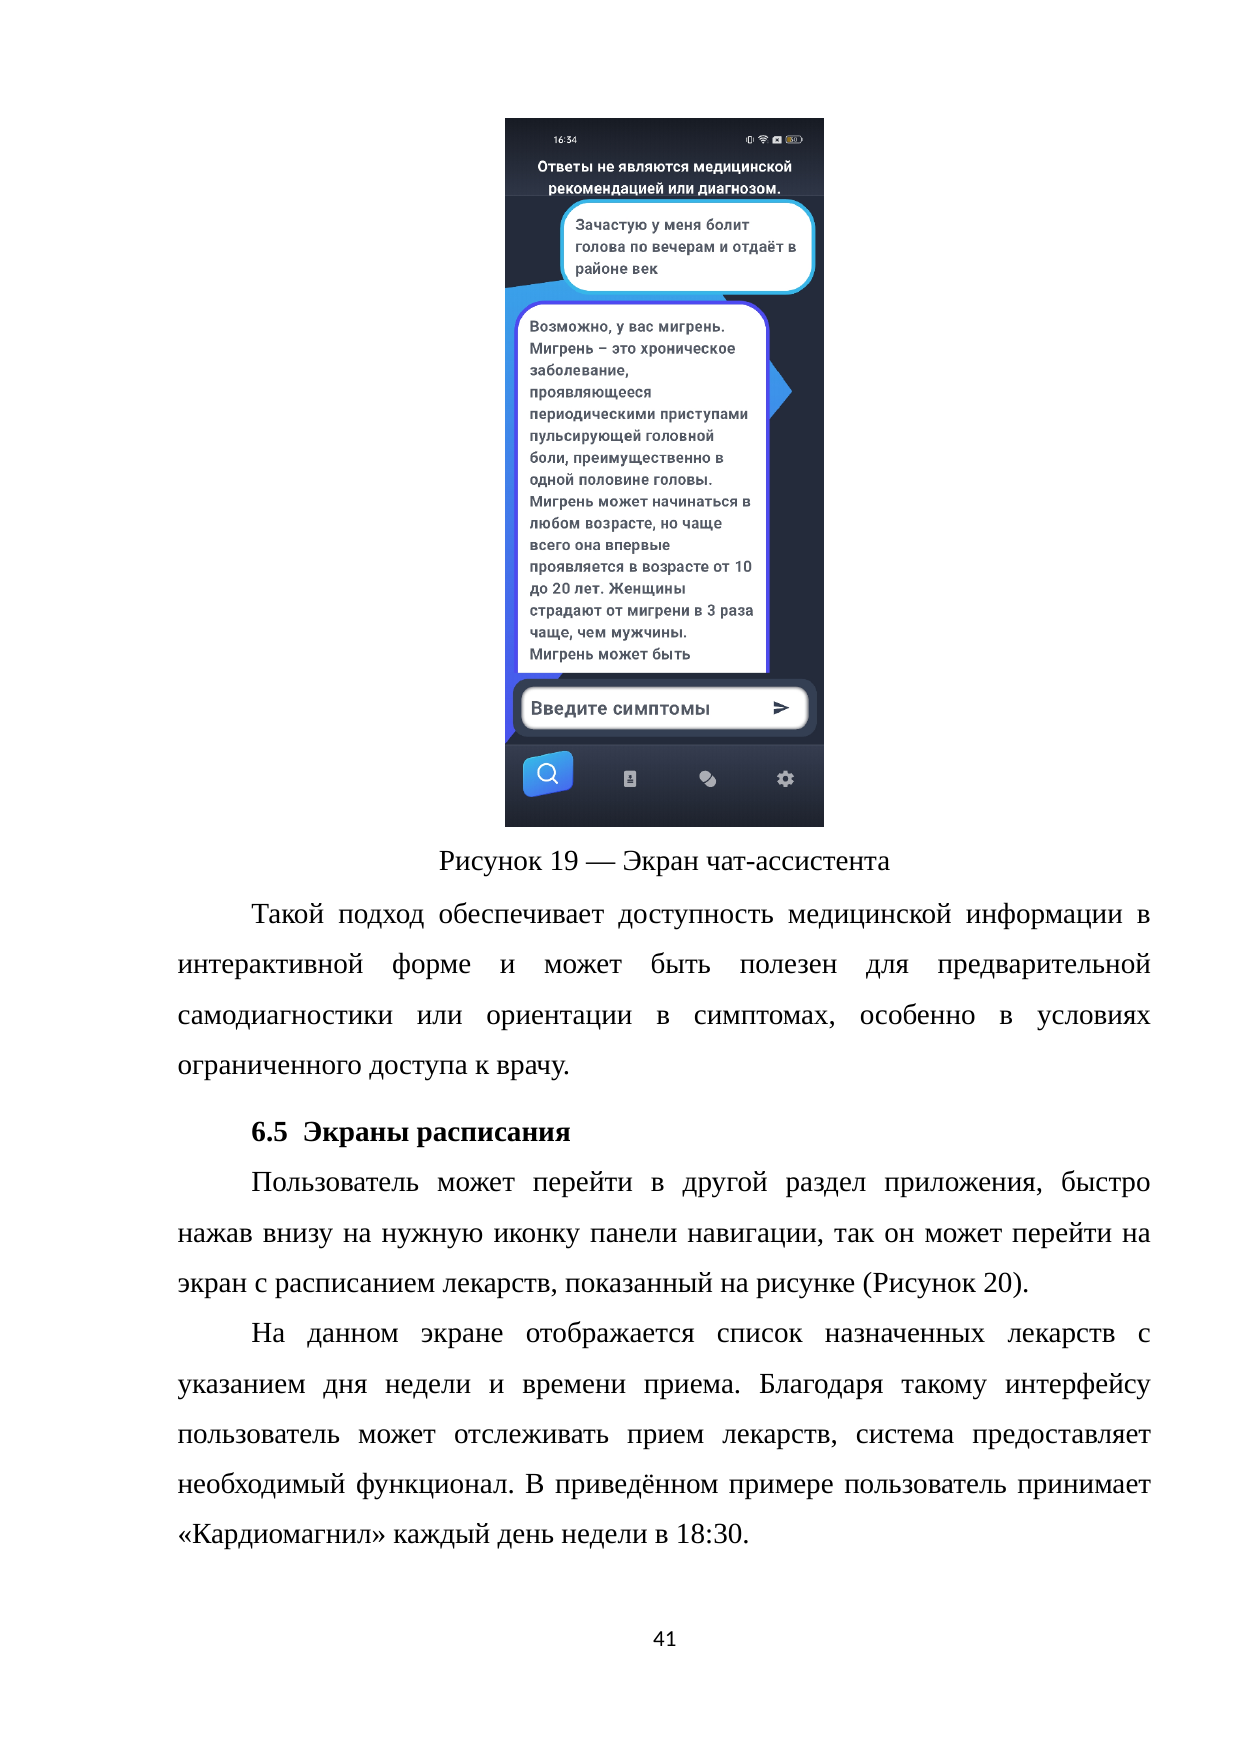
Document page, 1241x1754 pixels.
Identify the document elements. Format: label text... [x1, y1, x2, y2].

text Экраны расписания [251, 1114, 1152, 1148]
picture [505, 118, 824, 827]
text Пользователь может перейти в другой раздел приложения, быстро нажав внизу на нужную иконку панели навигации, так он может перейти на экран с расписанием лекарств, показанный на рисунке (Рисунок 20). [177, 1164, 1152, 1299]
text На данном экране отображается список назначенных лекарств с указанием дня недели и времени приема. Благодаря такому интерфейсу пользователь может отслеживать прием лекарств, система предоставляет необходимый функционал. В приведённом примере пользователь принимает «Кардиомагнил» каждый день недели в 18:30. [177, 1315, 1152, 1550]
text Рисунок 19 — Экран чат-ассистента [177, 843, 1152, 877]
text Такой подход обеспечивает доступность медицинской информации в интерактивной форме и может быть полезен для предварительной самодиагностики или ориентации в симптомах, особенно в условиях ограниченного доступа к врачу. [177, 896, 1152, 1081]
